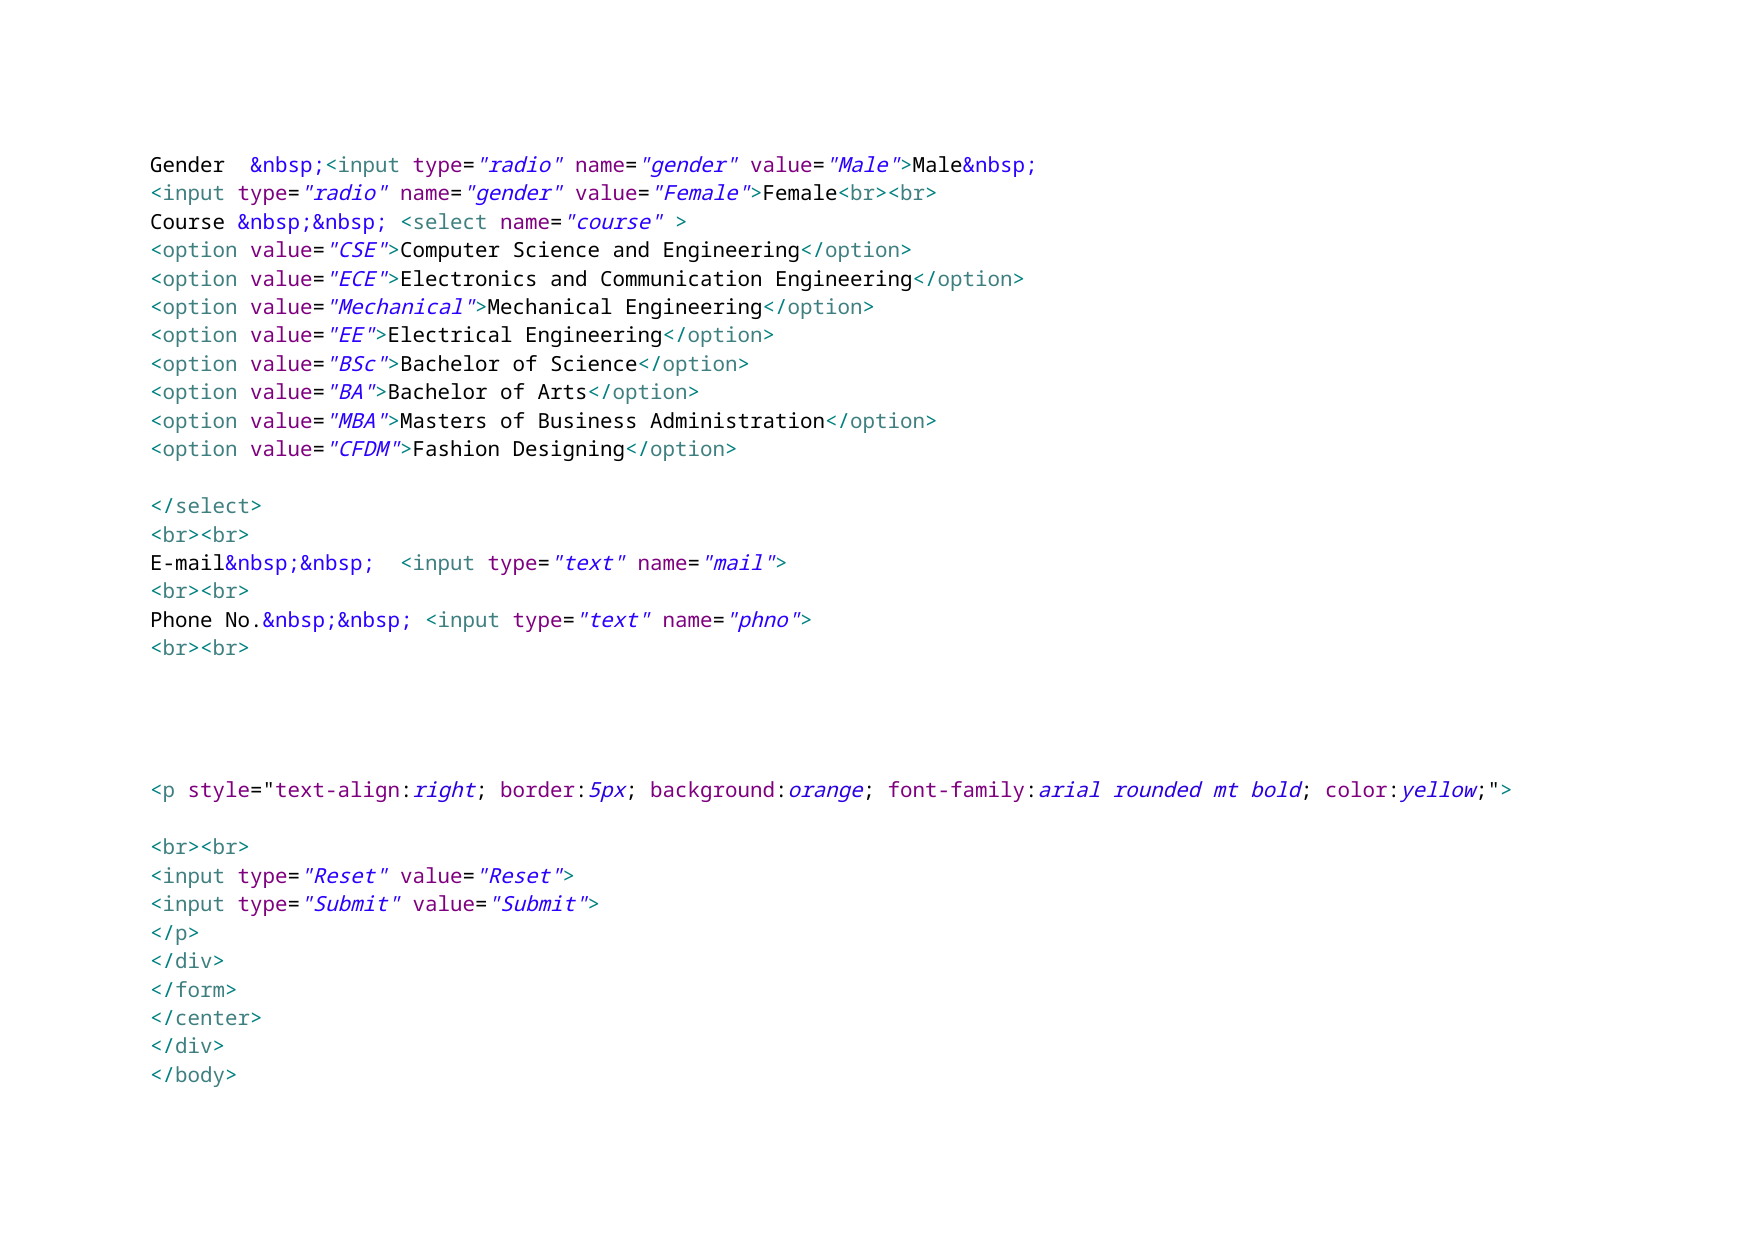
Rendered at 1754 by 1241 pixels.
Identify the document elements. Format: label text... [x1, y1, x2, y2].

text <option value="BSc">Bachelor of Science</option> [150, 349, 1604, 377]
text <option value="CSE">Computer Science and Engineering</option> [150, 235, 1604, 264]
text <option value="MBA">Masters of Business Administration</option> [150, 406, 1604, 434]
text <br><br> [150, 832, 1604, 861]
text <input type="Submit" value="Submit"> [150, 889, 1604, 918]
text <option value="Mechanical">Mechanical Engineering</option> [150, 292, 1604, 321]
text <br><br> [150, 633, 1604, 662]
text E-mail&nbsp;&nbsp; <input type="text" name="mail"> [150, 548, 1604, 577]
text </p> [150, 918, 1604, 946]
text <input type="Reset" value="Reset"> [150, 861, 1604, 889]
text Gender &nbsp;<input type="radio" name="gender" value="Male">Male&nbsp; [150, 150, 1604, 178]
text <option value="ECE">Electronics and Communication Engineering</option> [150, 264, 1604, 292]
text </div> [150, 1032, 1604, 1060]
text </div> [150, 946, 1604, 975]
text Course &nbsp;&nbsp; <select name="course" > [150, 207, 1604, 235]
text </select> [150, 491, 1604, 520]
text <p style="text-align:right; border:5px; background:orange; font-family:arial rounded mt bold; color:yellow;"> [150, 776, 1604, 804]
text <option value="CFDM">Fashion Designing</option> [150, 434, 1604, 463]
text <option value="EE">Electrical Engineering</option> [150, 321, 1604, 349]
text <option value="BA">Bachelor of Arts</option> [150, 377, 1604, 406]
text Phone No.&nbsp;&nbsp; <input type="text" name="phno"> [150, 605, 1604, 633]
text </body> [150, 1060, 1604, 1088]
text <br><br> [150, 520, 1604, 548]
text </form> [150, 975, 1604, 1003]
text </center> [150, 1003, 1604, 1032]
text <input type="radio" name="gender" value="Female">Female<br><br> [150, 178, 1604, 207]
text <br><br> [150, 577, 1604, 605]
